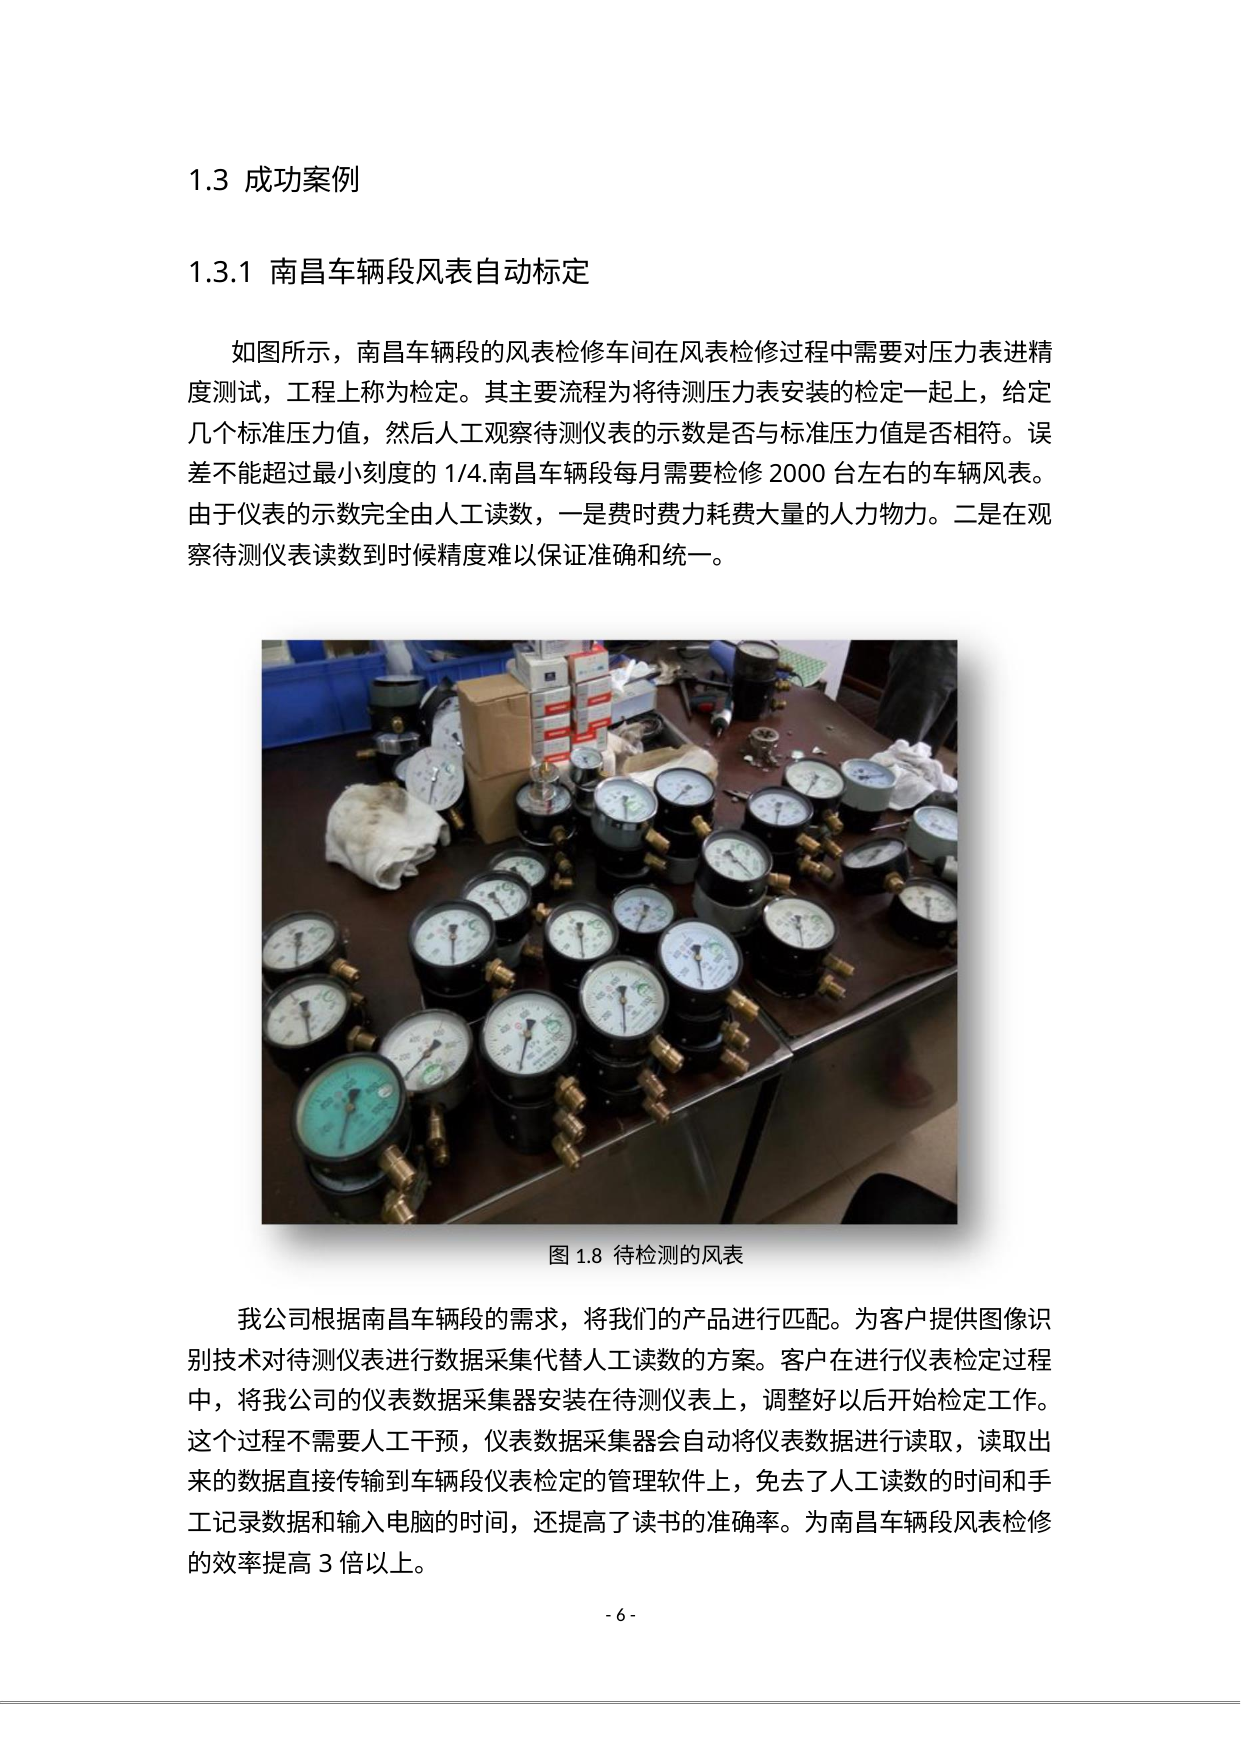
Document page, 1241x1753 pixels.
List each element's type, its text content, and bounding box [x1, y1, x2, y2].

text 图 1.8 待检测的风表 [548, 1244, 1230, 1268]
text - 6 - [605, 1604, 1230, 1625]
text 由于仪表的示数完全由人工读数，一是费时费力耗费大量的人力物力。二是在观 [188, 503, 1230, 529]
text 这个过程不需要人工干预，仪表数据采集器会自动将仪表数据进行读取，读取出 [188, 1429, 1230, 1456]
text 的效率提高 3 倍以上。 [188, 1551, 1230, 1577]
text 度测试，工程上称为检定。其主要流程为将待测压力表安装的检定一起上，给定 [188, 381, 1230, 407]
text 察待测仪表读数到时候精度难以保证准确和统一。 [188, 543, 1230, 569]
text 几个标准压力值，然后人工观察待测仪表的示数是否与标准压力值是否相符。误 [188, 421, 1230, 447]
text 工记录数据和输入电脑的时间，还提高了读书的准确率。为南昌车辆段风表检修 [188, 1511, 1230, 1537]
text 中，将我公司的仪表数据采集器安装在待测仪表上，调整好以后开始检定工作。 [188, 1389, 1230, 1415]
picture [223, 600, 1034, 1303]
text 我公司根据南昌车辆段的需求，将我们的产品进行匹配。为客户提供图像识 [238, 1307, 1230, 1333]
picture [0, 1699, 1241, 1708]
text 如图所示，南昌车辆段的风表检修车间在风表检修过程中需要对压力表进精 [231, 340, 1230, 366]
text 别技术对待测仪表进行数据采集代替人工读数的方案。客户在进行仪表检定过程 [188, 1348, 1230, 1374]
text 1.3.1 南昌车辆段风表自动标定 [188, 258, 1230, 288]
text 来的数据直接传输到车辆段仪表检定的管理软件上，免去了人工读数的时间和手 [188, 1470, 1230, 1496]
text 差不能超过最小刻度的 1/4.南昌车辆段每月需要检修 2000 台左右的车辆风表。 [188, 462, 1230, 488]
text 1.3 成功案例 [188, 166, 1230, 196]
